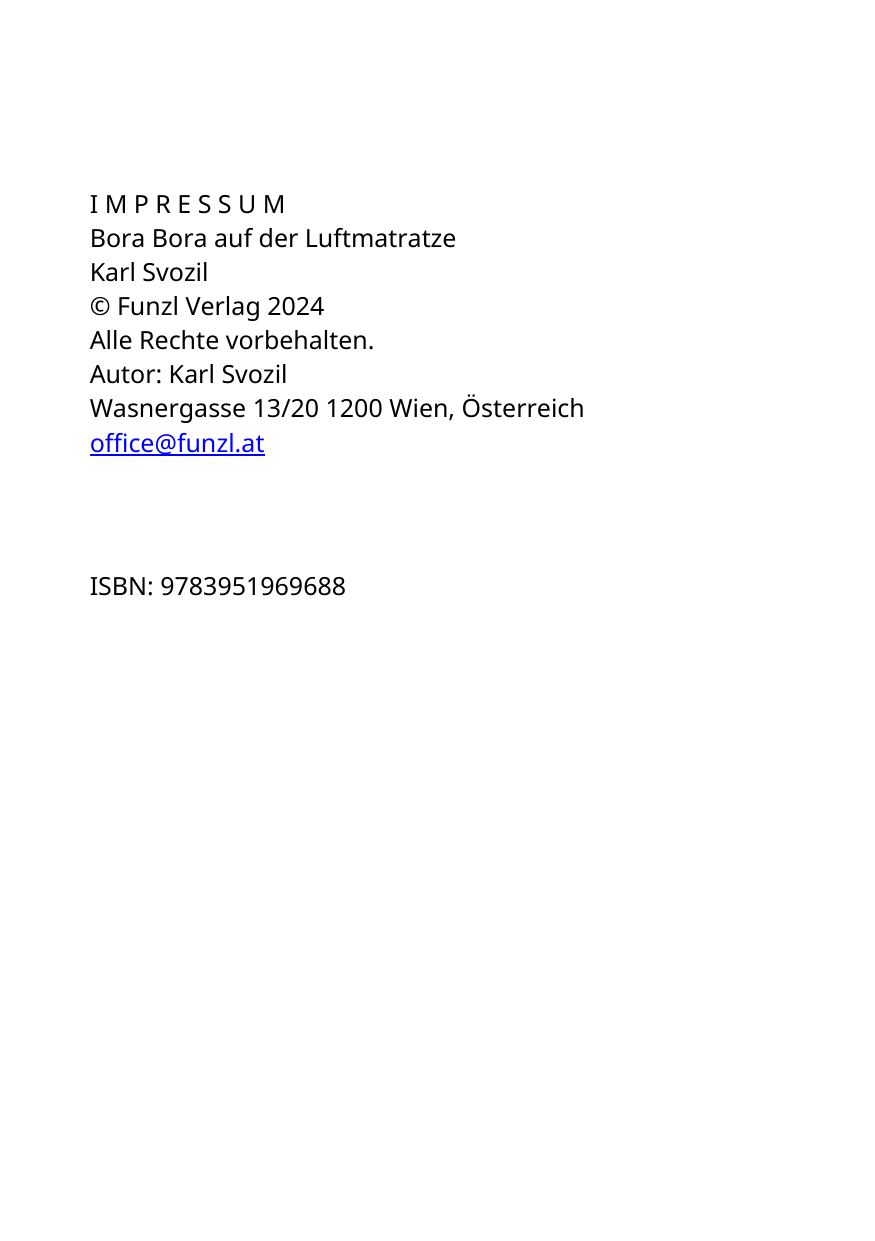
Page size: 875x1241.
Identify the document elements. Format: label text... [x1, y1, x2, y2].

text Autor: Karl Svozil [89, 357, 784, 391]
text I M P R E S S U M [89, 187, 784, 221]
text ISBN: 9783951969688 [89, 569, 784, 603]
text Bora Bora auf der Luftmatratze [89, 221, 784, 255]
text Alle Rechte vorbehalten. [89, 323, 784, 357]
text Wasnergasse 13/20 1200 Wien, Österreich [89, 391, 784, 425]
text office@funzl.at [89, 425, 784, 459]
text © Funzl Verlag 2024 [89, 289, 784, 323]
text Karl Svozil [89, 255, 784, 289]
